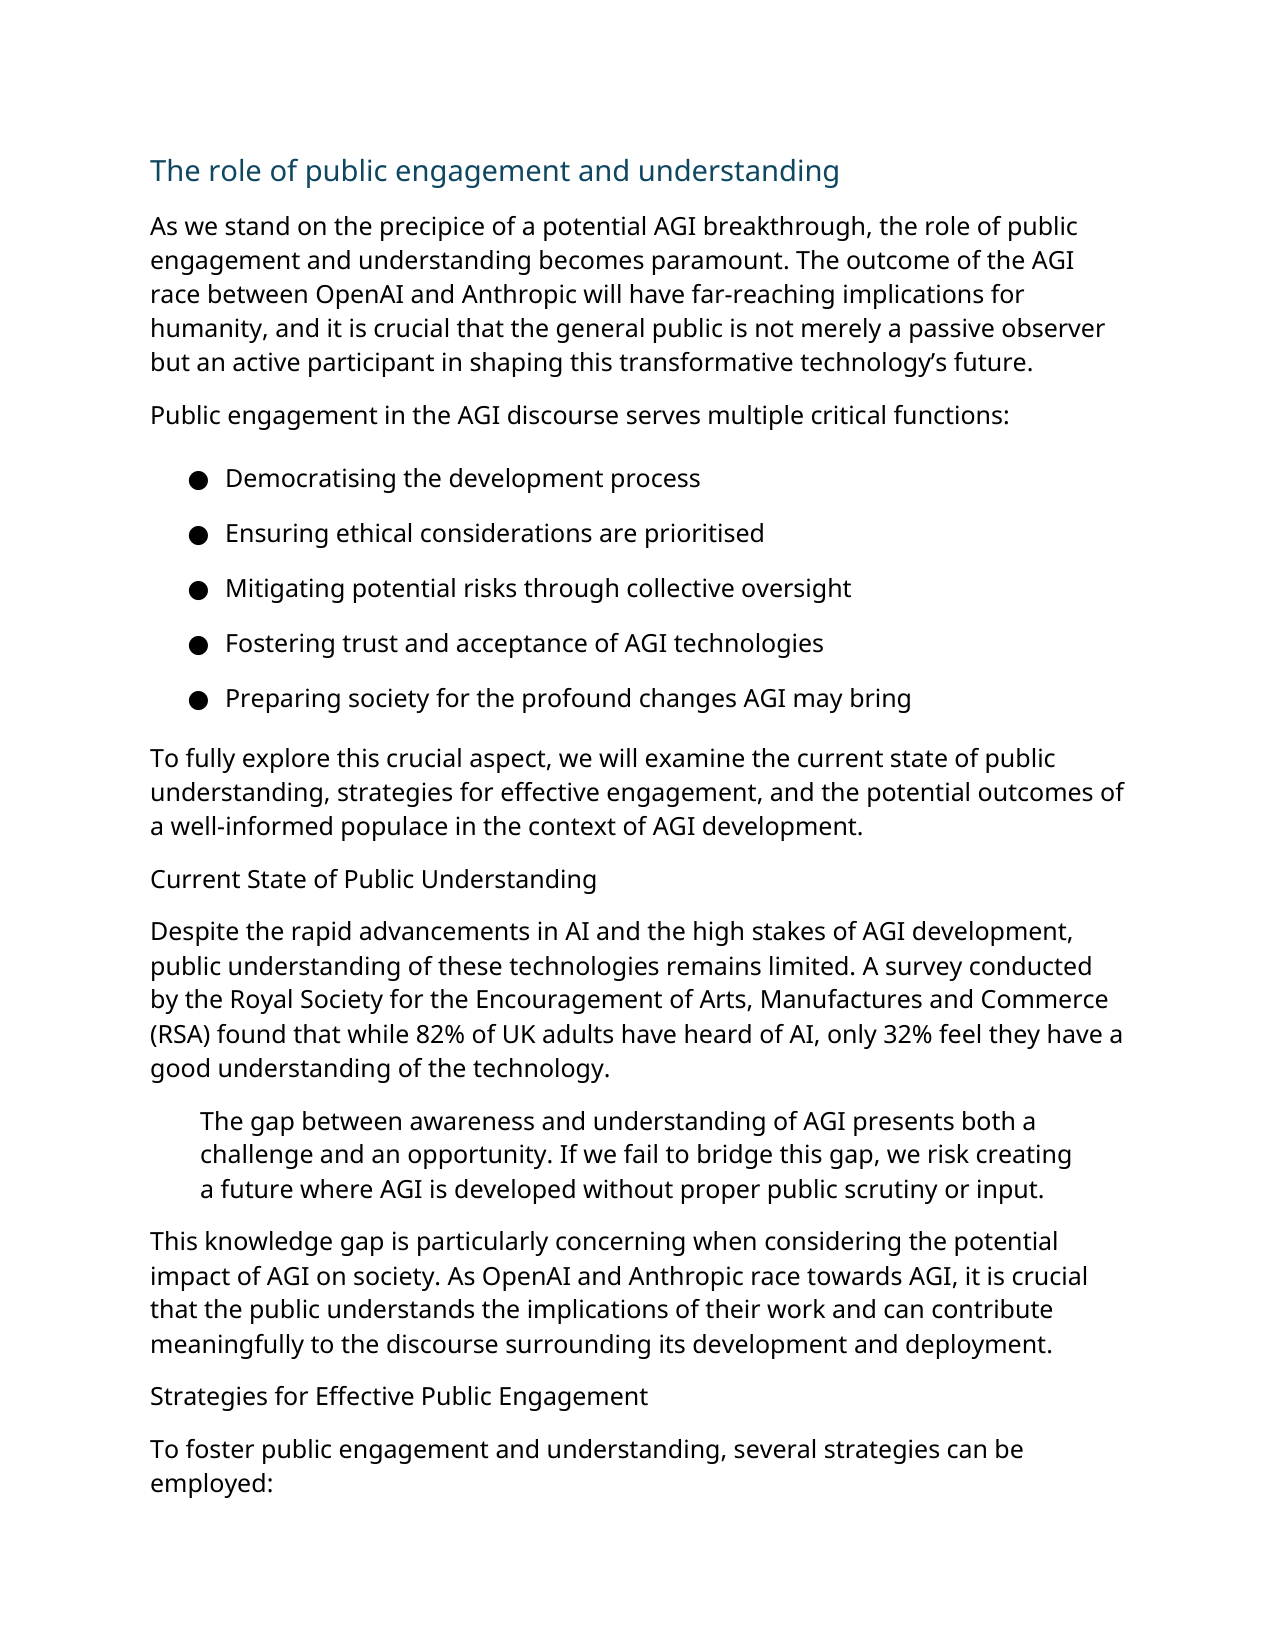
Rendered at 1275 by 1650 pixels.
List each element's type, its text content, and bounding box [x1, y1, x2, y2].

text Strategies for Effective Public Engagement [150, 1379, 1125, 1413]
list Fostering trust and acceptance of AGI technologies [187, 615, 1125, 667]
text As we stand on the precipice of a potential AGI breakthrough, the role of public engagement and understanding becomes paramount. The outcome of the AGI race between OpenAI and Anthropic will have far-reaching implications for humanity, and it is crucial that the general public is not merely a passive observer but an active participant in shaping this transformative technology’s future. [150, 208, 1125, 379]
list Mitigating potential risks through collective oversight [187, 560, 1125, 612]
text Public engagement in the AGI discourse serves multiple critical functions: [150, 397, 1125, 432]
text Current State of Public Understanding [150, 861, 1125, 895]
list Democratising the development process [187, 450, 1125, 502]
text To fully explore this crucial aspect, we will examine the current state of public understanding, strategies for effective engagement, and the potential outcomes of a well-informed populace in the context of AGI development. [150, 740, 1125, 842]
text Despite the rapid advancements in AI and the high stakes of AGI development, public understanding of these technologies remains limited. A survey conducted by the Royal Society for the Encouragement of Arts, Manufactures and Commerce (RSA) found that while 82% of UK adults have heard of AI, only 32% feel they have a good understanding of the technology. [150, 914, 1125, 1084]
list Preparing society for the profound changes AGI may bring [187, 670, 1125, 722]
list Ensuring ethical considerations are prioritised [187, 505, 1125, 557]
text To foster public engagement and understanding, several strategies can be employed: [150, 1432, 1125, 1500]
subtitle The role of public engagement and understanding [150, 150, 1125, 190]
text This knowledge gap is particularly concerning when considering the potential impact of AGI on society. As OpenAI and Anthropic race towards AGI, it is crucial that the public understands the implications of their work and can contribute meaningfully to the discourse surrounding its development and deployment. [150, 1224, 1125, 1360]
text The gap between awareness and understanding of AGI presents both a challenge and an opportunity. If we fail to bridge this gap, we risk creating a future where AGI is developed without proper public scrutiny or input. [200, 1103, 1075, 1205]
